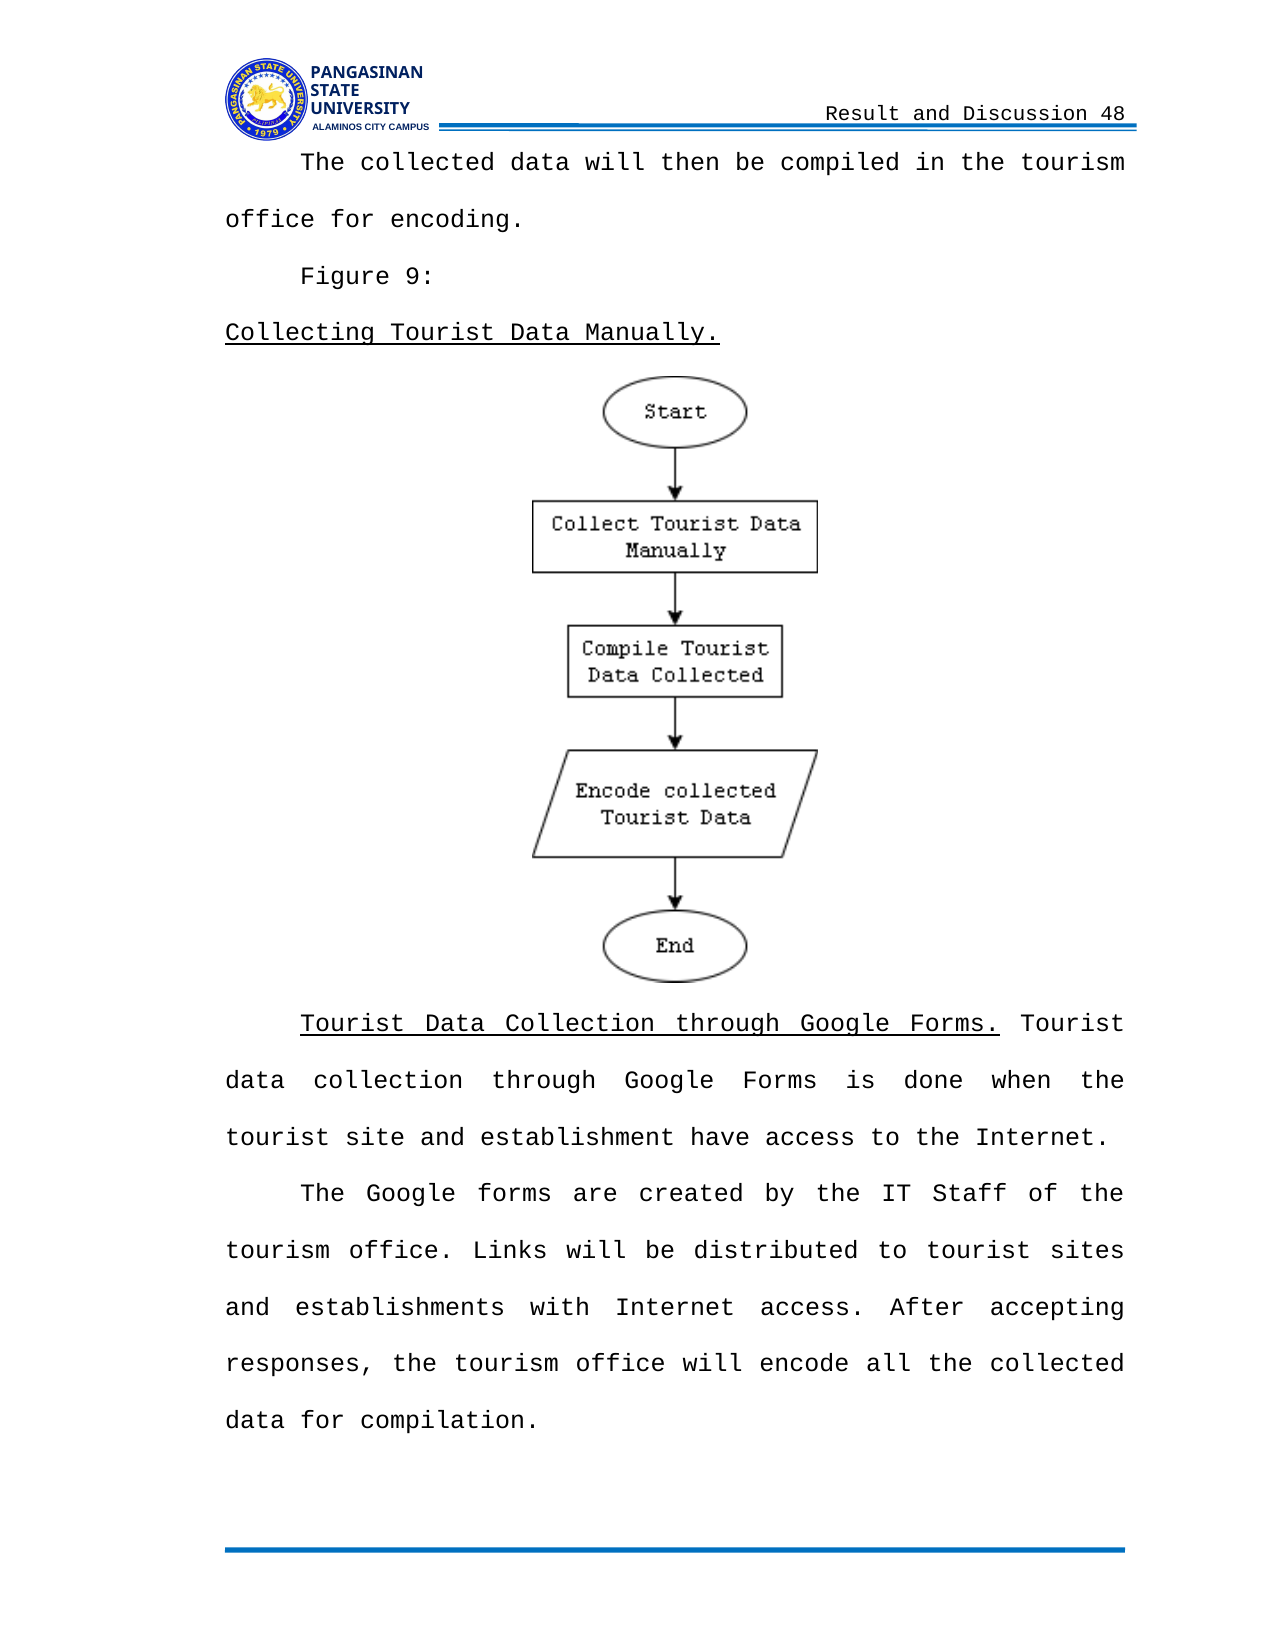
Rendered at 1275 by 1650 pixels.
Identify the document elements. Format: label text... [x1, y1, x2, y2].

picture [225, 58, 308, 141]
text Figure 9: [225, 263, 1125, 292]
picture [532, 376, 818, 983]
text The Google forms are created by the IT Staff of the tourism office. Links will be distributed to tourist sites and establishments with Internet access. After accepting responses, the tourism office will encode all the collected data for compilation. [225, 1181, 1125, 1436]
text Tourist Data Collection through Google Forms. Tourist data collection through Google Forms is done when the tourist site and establishment have access to the Internet. [225, 1011, 1125, 1153]
text Collecting Tourist Data Manually. [225, 320, 1125, 348]
text The collected data will then be compiled in the tourism office for encoding. [225, 150, 1125, 235]
